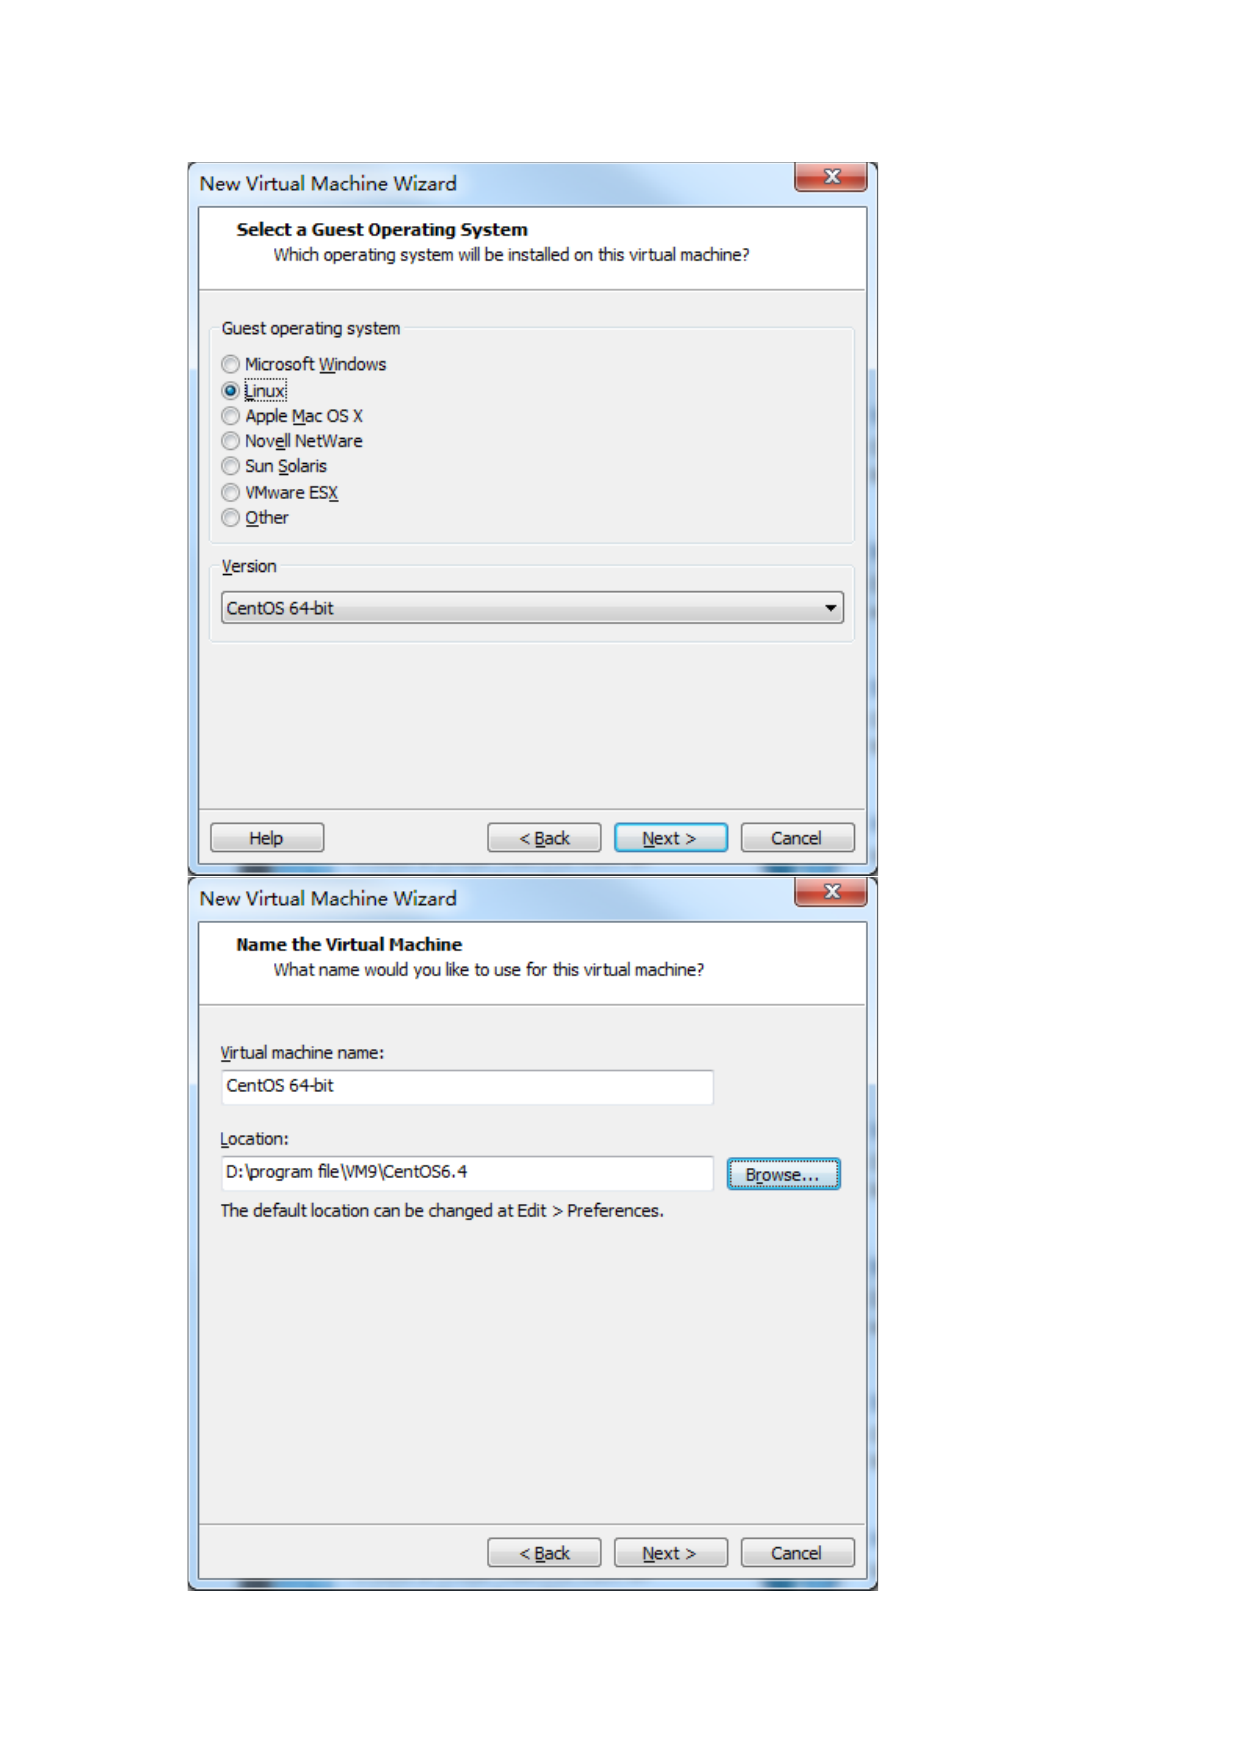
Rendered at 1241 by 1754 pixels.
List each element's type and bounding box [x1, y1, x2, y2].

picture [187, 877, 879, 1591]
picture [187, 162, 879, 876]
